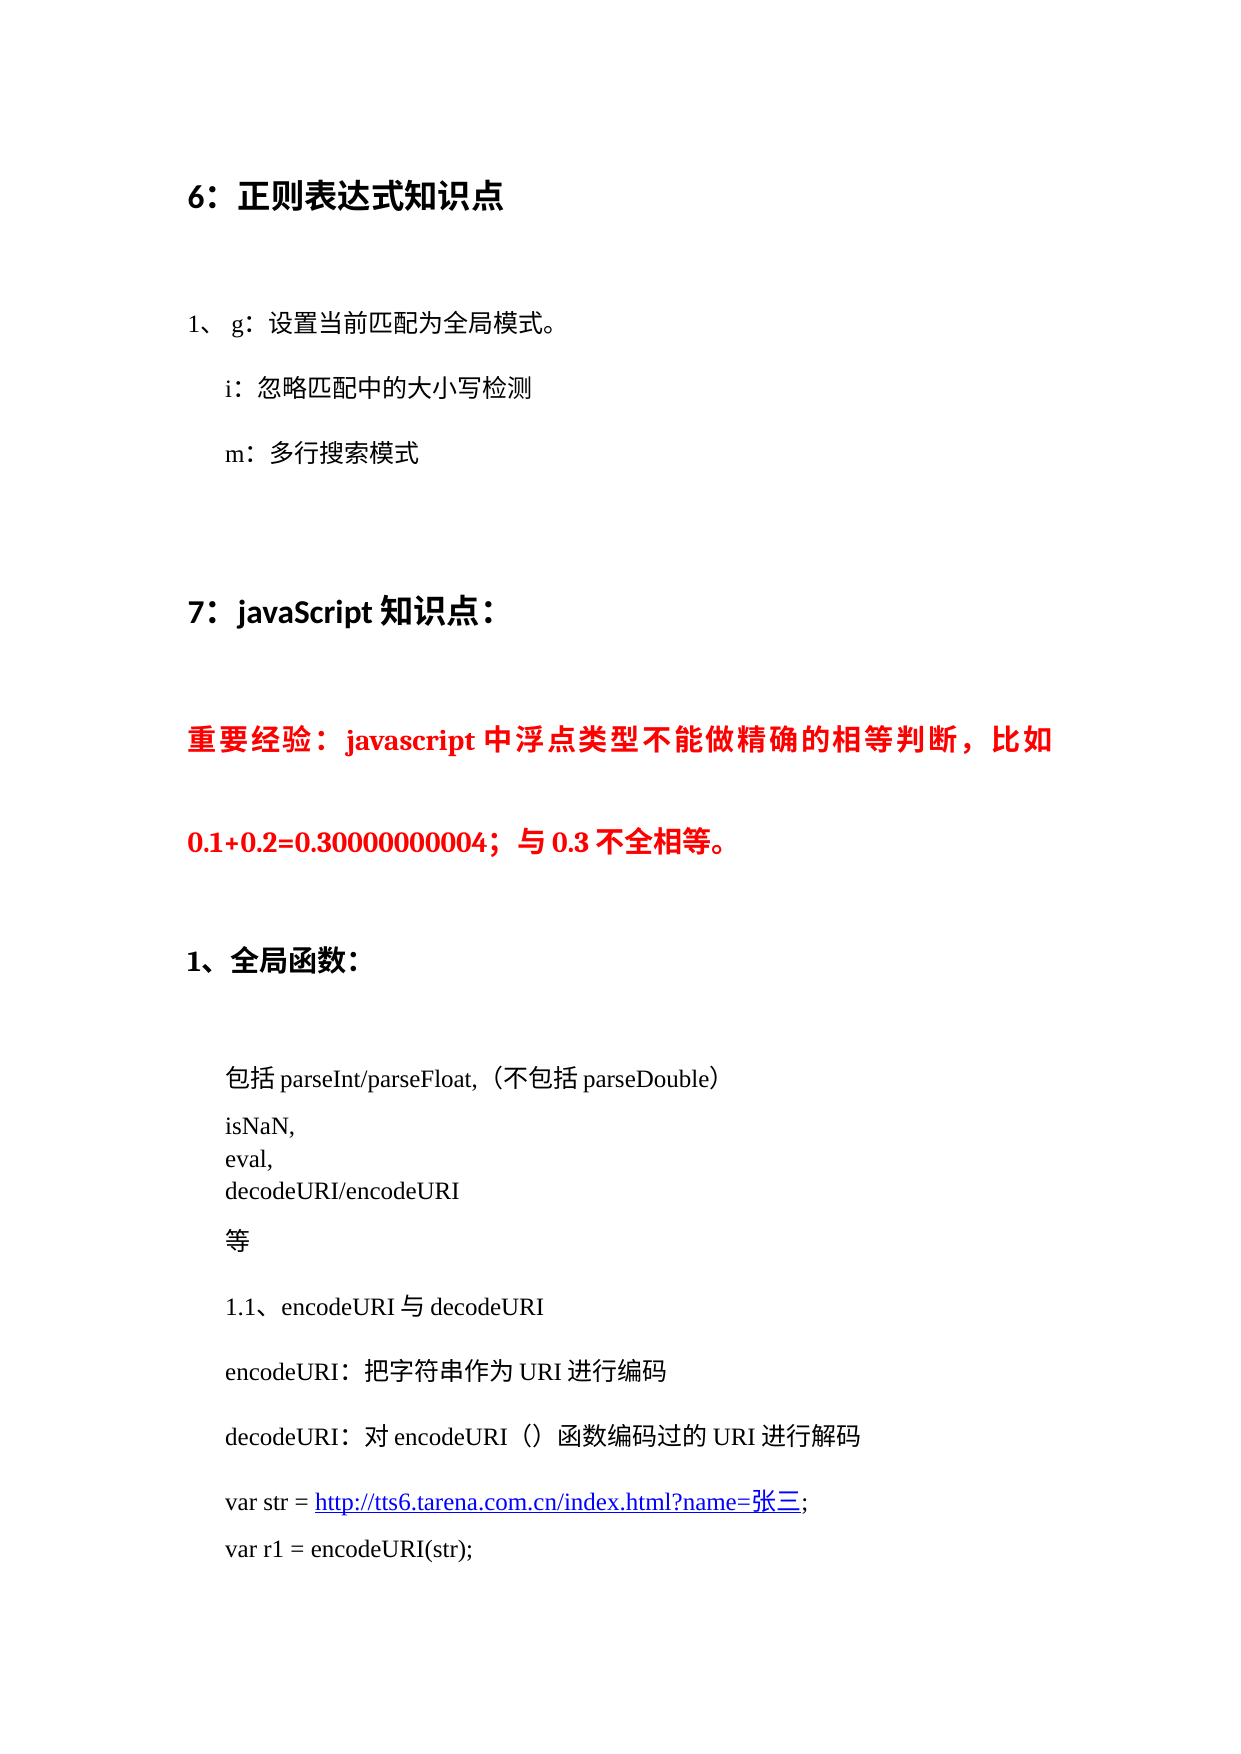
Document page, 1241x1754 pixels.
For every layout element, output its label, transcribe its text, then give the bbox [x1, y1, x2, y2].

list isNaN, [225, 1109, 1053, 1142]
list 1.1、encodeURI与decodeURI [225, 1272, 1053, 1337]
subtitle 7：javaScript知识点： [187, 576, 1053, 641]
subtitle 重要经验：javascript中浮点类型不能做精确的相等判断，比如0.1+0.2=0.30000000004；与0.3不全相等。 [187, 706, 1053, 872]
subtitle 1、全局函数： [187, 926, 1053, 991]
list encodeURI：把字符串作为URI进行编码 [225, 1337, 1053, 1402]
list m：多行搜索模式 [225, 419, 1053, 484]
list 包括parseInt/parseFloat,（不包括parseDouble） [225, 1044, 1053, 1109]
list decodeURI：对encodeURI（）函数编码过的URI进行解码 [225, 1402, 1053, 1467]
list eval, [225, 1142, 1053, 1174]
list g：设置当前匹配为全局模式。 [187, 289, 1053, 354]
list 等 [225, 1207, 1053, 1272]
list i：忽略匹配中的大小写检测 [225, 354, 1053, 419]
list var str = http://tts6.tarena.com.cn/index.html?name=张三; [225, 1467, 1053, 1532]
subtitle 6：正则表达式知识点 [187, 162, 1053, 227]
list decodeURI/encodeURI [225, 1174, 1053, 1207]
list var r1 = encodeURI(str); [225, 1532, 1053, 1564]
